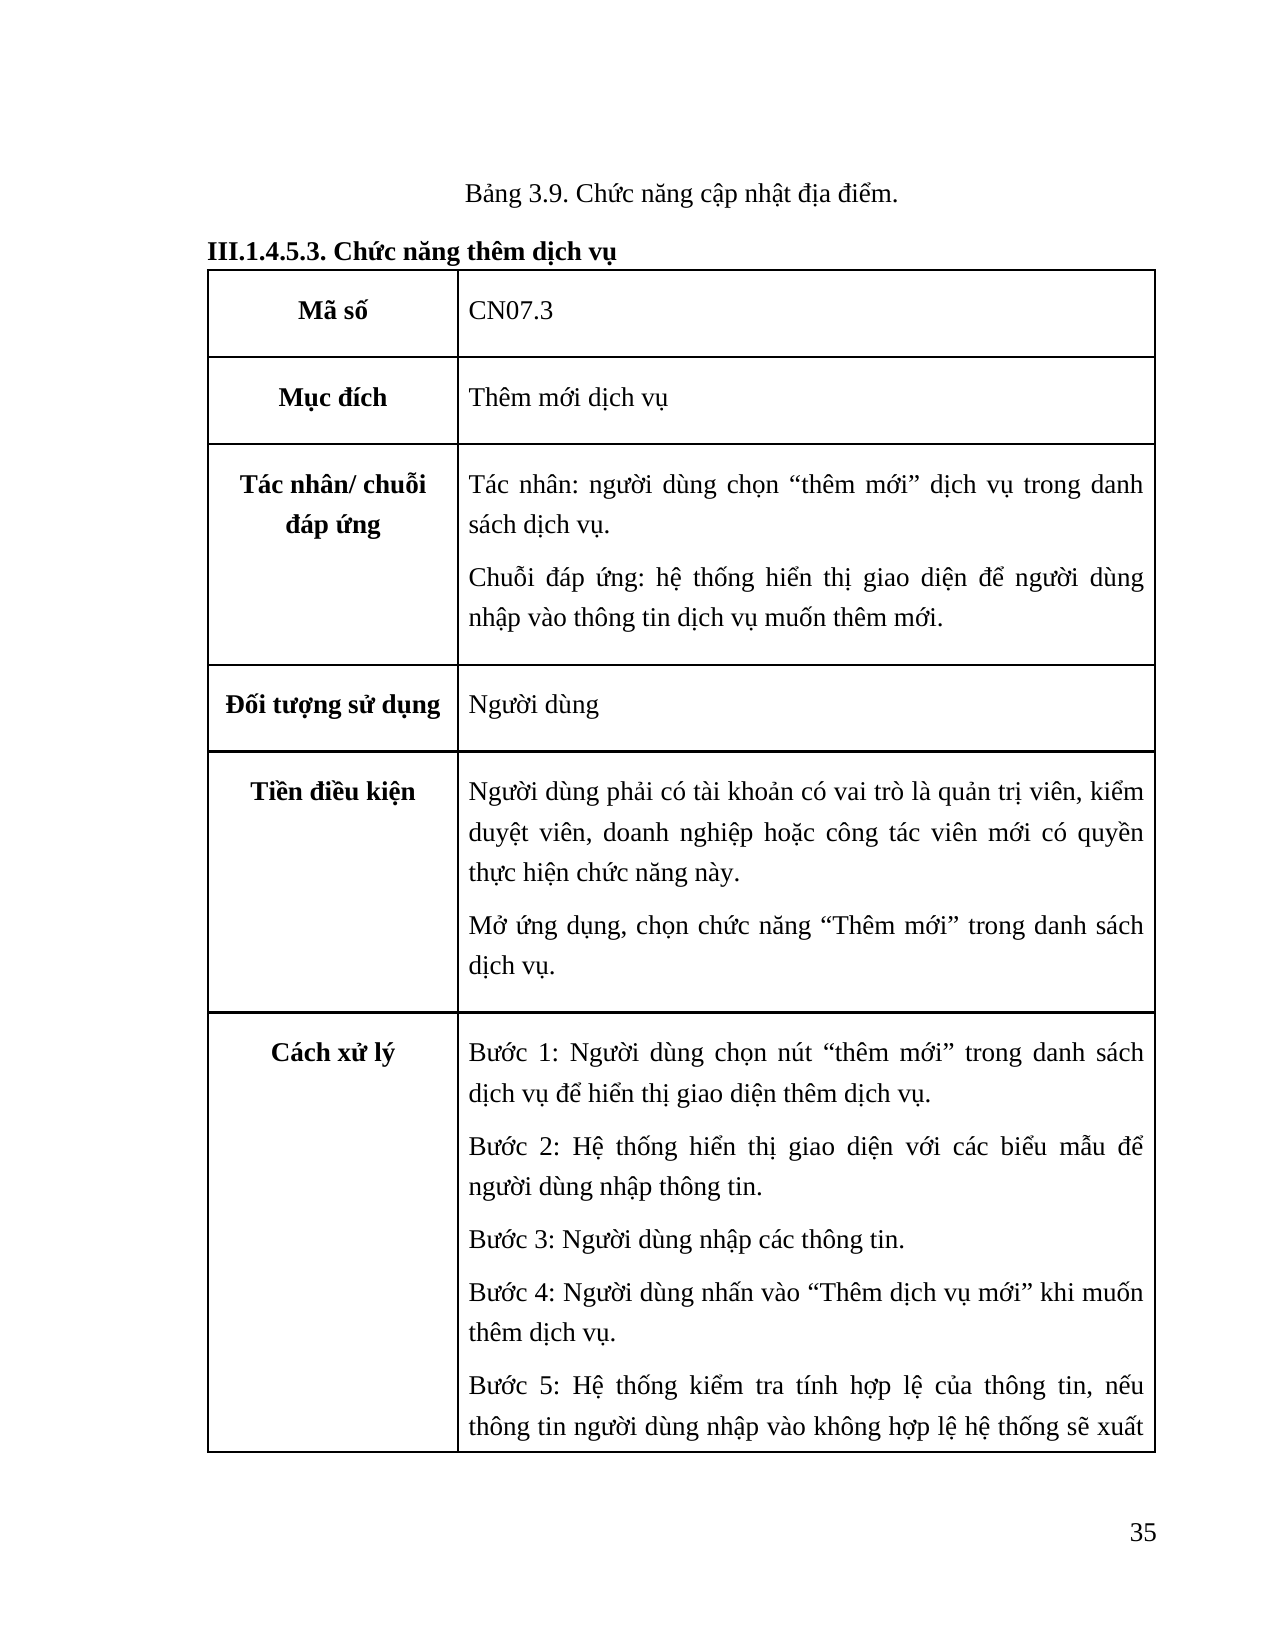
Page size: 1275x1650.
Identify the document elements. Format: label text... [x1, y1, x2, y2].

table_cell Cách xử lý [209, 1014, 457, 1451]
table_cell Tác nhân: người dùng chọn “thêm mới” dịch vụ trong danh sách dịch vụ. Chuỗi đáp ứng: hệ thống hiển thị giao diện để người dùng nhập vào thông tin dịch vụ muốn thêm mới. [459, 445, 1154, 663]
table_cell Thêm mới dịch vụ [459, 358, 1154, 443]
table_header Mã số [209, 271, 457, 356]
table_cell Mục đích [209, 358, 457, 443]
table_cell Người dùng phải có tài khoản có vai trò là quản trị viên, kiểm duyệt viên, doanh nghiệp hoặc công tác viên mới có quyền thực hiện chức năng này. Mở ứng dụng, chọn chức năng “Thêm mới” trong danh sách dịch vụ. [459, 753, 1154, 1011]
table_cell Tác nhân/ chuỗi đáp ứng [209, 445, 457, 663]
subtitle III.1.4.5.3. Chức năng thêm dịch vụ [207, 236, 1156, 267]
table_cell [459, 1014, 1154, 1451]
table_cell Người dùng [459, 666, 1154, 750]
table_header CN07.3 [459, 271, 1154, 356]
table_cell Đối tượng sử dụng [209, 666, 457, 750]
table_cell Tiền điều kiện [209, 753, 457, 1011]
subtitle Bảng 3.9. Chức năng cập nhật địa điểm. [207, 177, 1156, 208]
